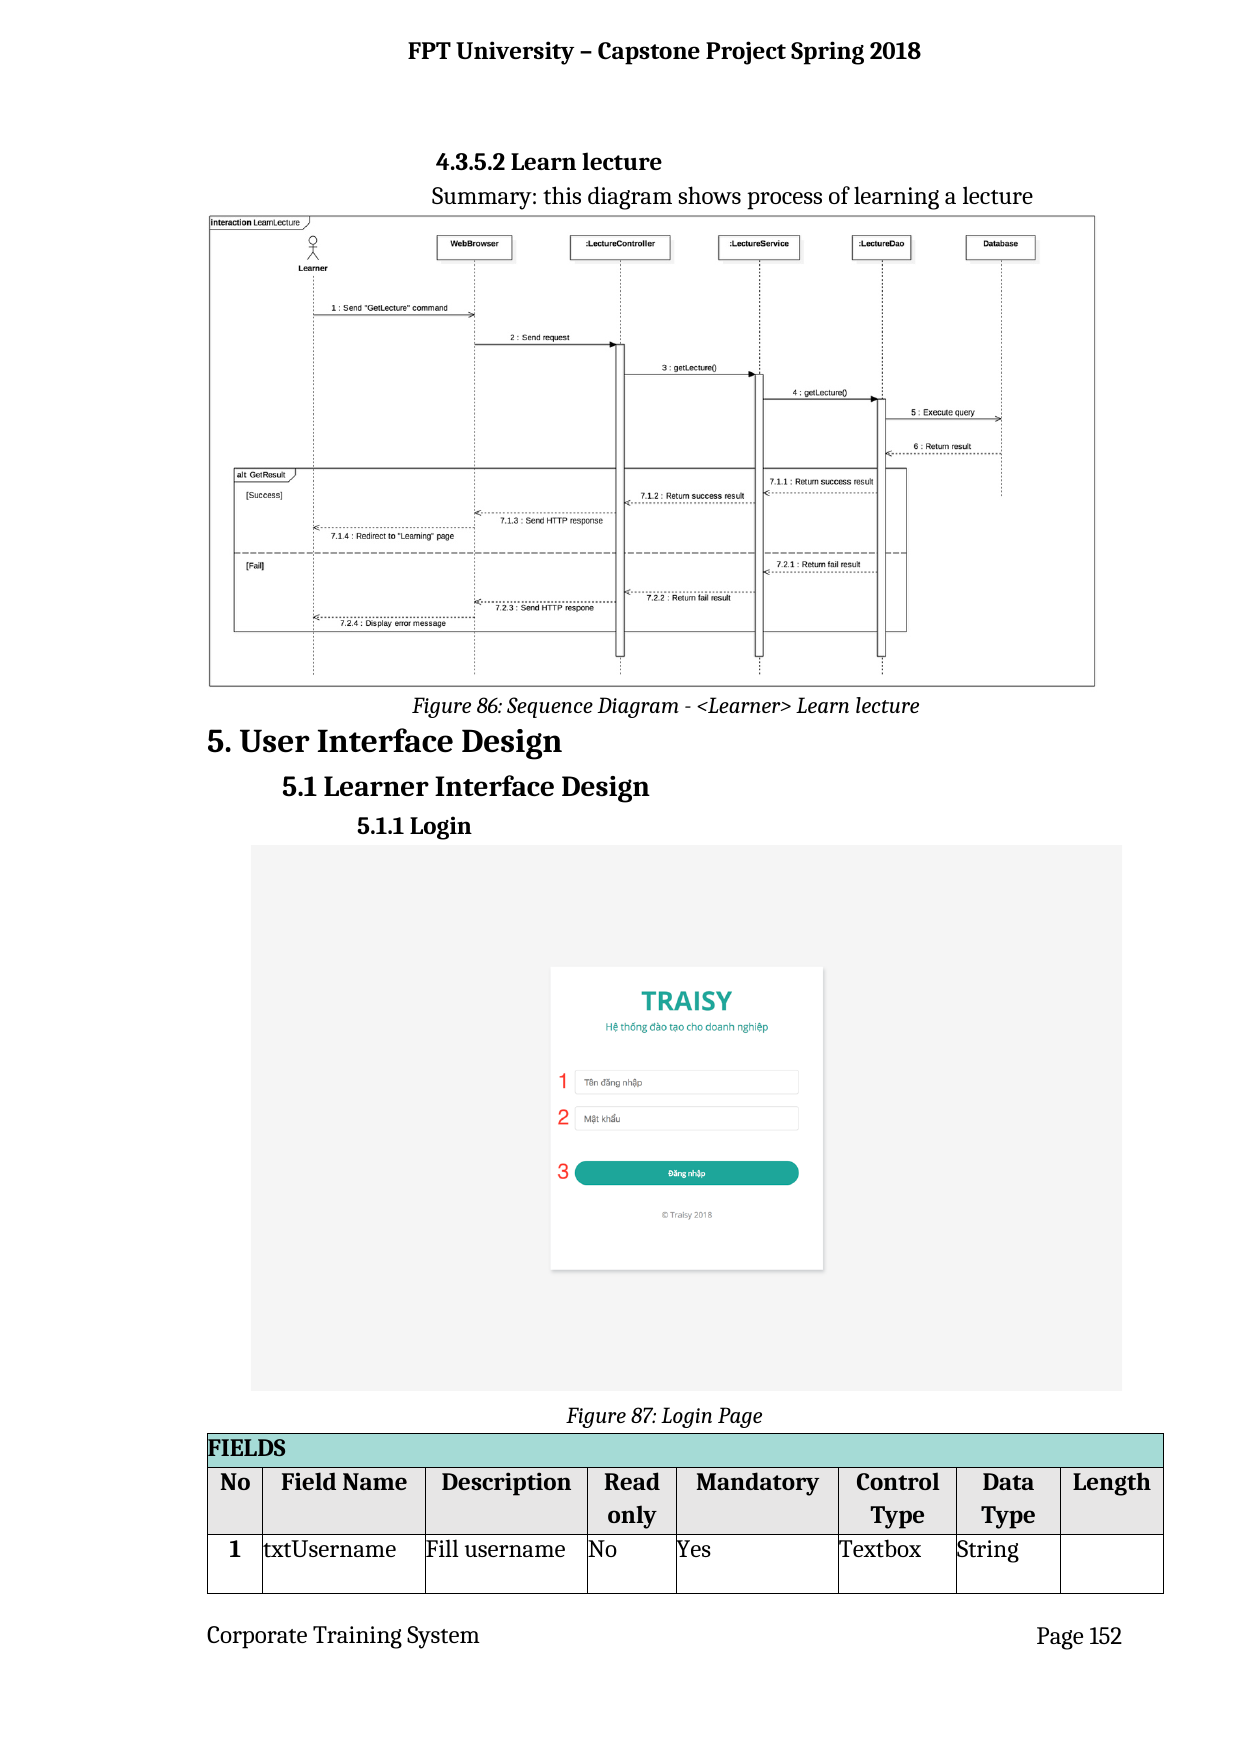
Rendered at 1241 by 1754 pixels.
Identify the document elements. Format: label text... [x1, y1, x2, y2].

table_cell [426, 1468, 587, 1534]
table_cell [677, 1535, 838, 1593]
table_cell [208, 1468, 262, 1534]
subtitle 5. User Interface Design [207, 723, 1124, 761]
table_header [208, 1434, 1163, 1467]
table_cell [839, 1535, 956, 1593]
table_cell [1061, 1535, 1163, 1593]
picture [250, 845, 1123, 1391]
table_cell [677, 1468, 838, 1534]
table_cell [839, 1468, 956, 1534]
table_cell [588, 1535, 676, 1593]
text Summary: this diagram shows process of learning a lecture [432, 182, 1122, 210]
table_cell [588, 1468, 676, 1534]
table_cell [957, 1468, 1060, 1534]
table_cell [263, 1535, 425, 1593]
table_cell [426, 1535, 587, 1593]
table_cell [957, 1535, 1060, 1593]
text Figure 86: Sequence Diagram - <Learner> Learn lecture [207, 693, 1122, 719]
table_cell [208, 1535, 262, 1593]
picture [206, 210, 1122, 693]
subtitle 5.1 Learner Interface Design [282, 770, 1124, 803]
subtitle 4.3.5.2 Learn lecture [436, 148, 1124, 176]
subtitle 5.1.1 Login [357, 812, 1124, 840]
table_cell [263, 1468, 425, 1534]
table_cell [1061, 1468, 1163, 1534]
